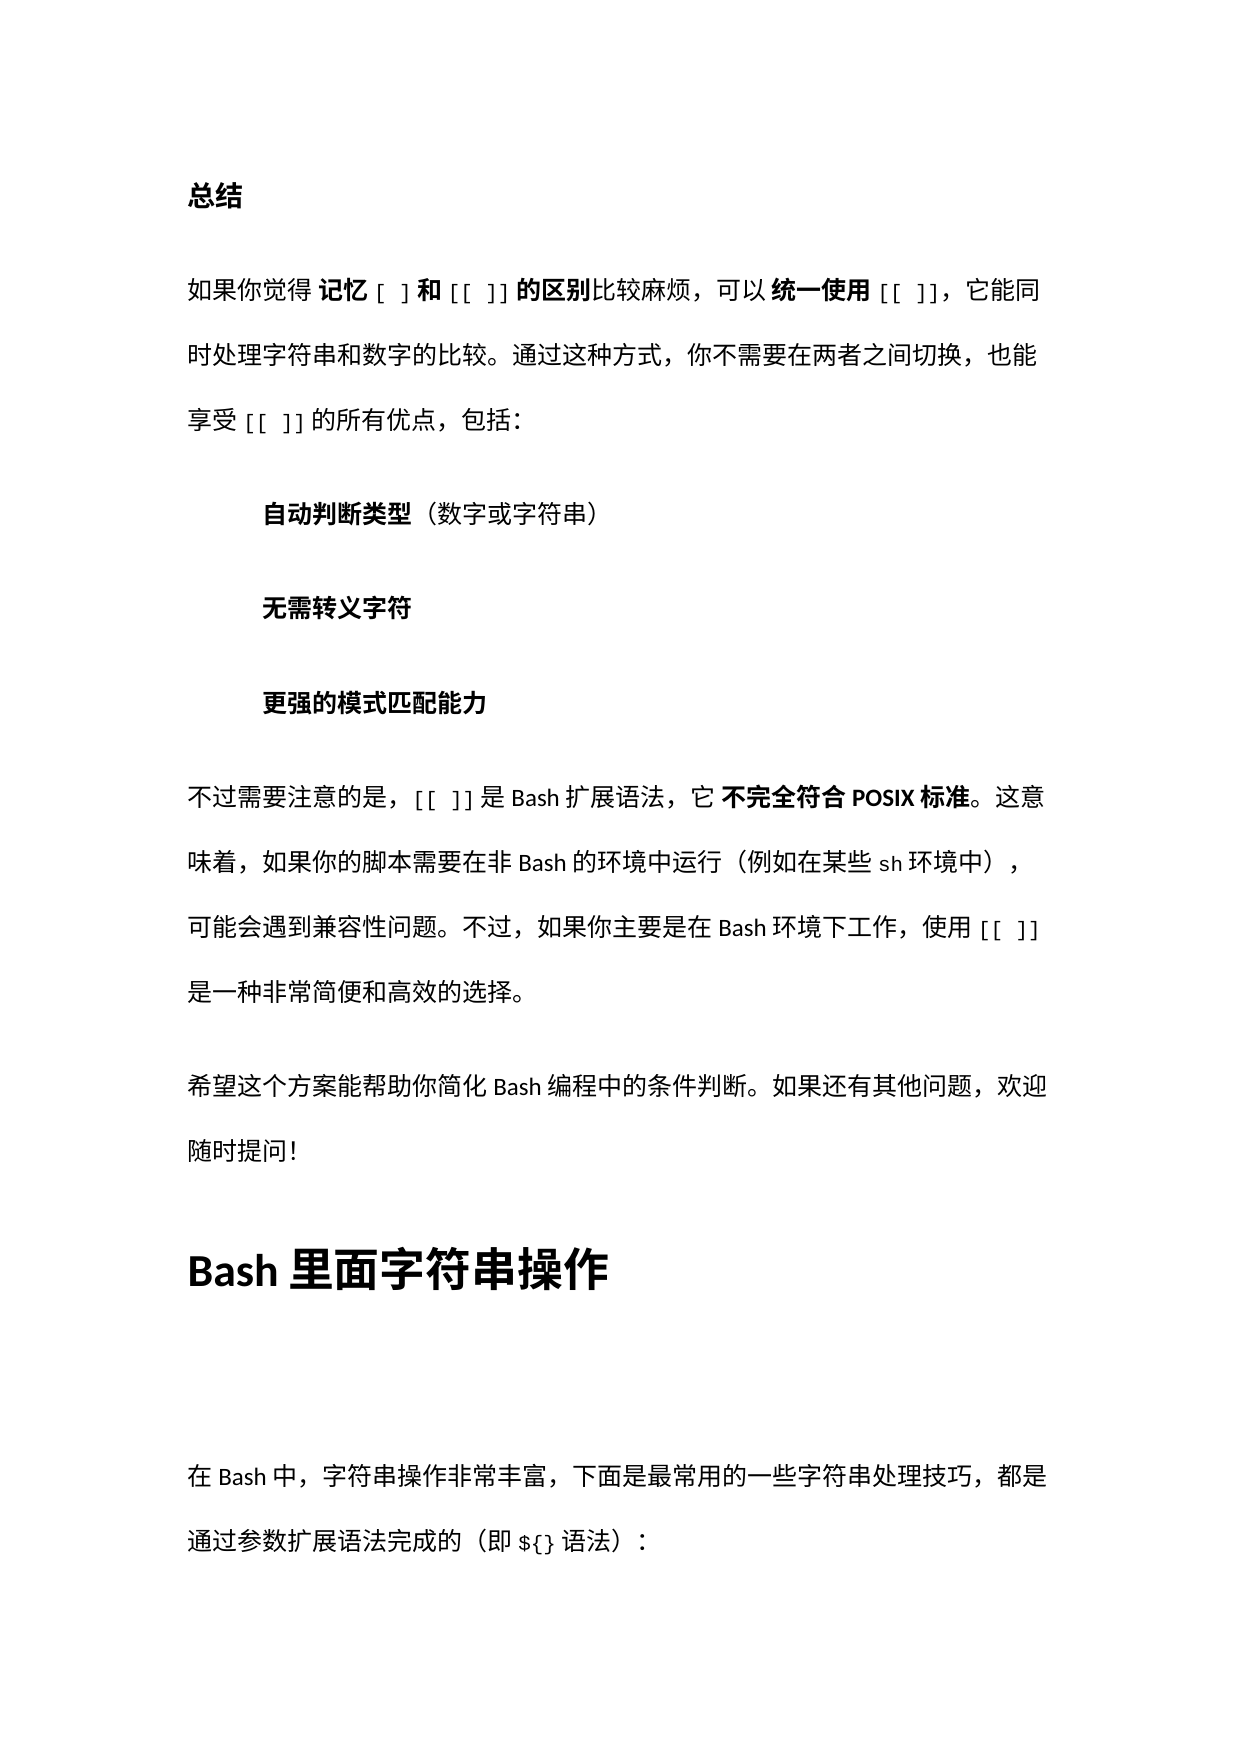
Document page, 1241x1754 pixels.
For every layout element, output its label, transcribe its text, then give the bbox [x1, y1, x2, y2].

text 希望这个方案能帮助你简化 Bash 编程中的条件判断。如果还有其他问题，欢迎随时提问！ [187, 1052, 1053, 1182]
text 不过需要注意的是，[[ ]] 是 Bash 扩展语法，它 不完全符合 POSIX 标准。这意味着，如果你的脚本需要在非 Bash 的环境中运行（例如在某些 sh 环境中），可能会遇到兼容性问题。不过，如果你主要是在 Bash 环境下工作，使用 [[ ]] 是一种非常简便和高效的选择。 [187, 763, 1053, 1023]
text 在 Bash 中，字符串操作非常丰富，下面是最常用的一些字符串处理技巧，都是通过参数扩展语法完成的（即 ${} 语法）： [187, 1442, 1053, 1572]
text 更强的模式匹配能力 [262, 669, 1053, 734]
text 无需转义字符 [262, 574, 1053, 639]
subtitle Bash里面字符串操作 [187, 1217, 1053, 1315]
text 如果你觉得 记忆 [ ] 和 [[ ]] 的区别比较麻烦，可以 统一使用 [[ ]]，它能同时处理字符串和数字的比较。通过这种方式，你不需要在两者之间切换，也能享受 [[ ]] 的所有优点，包括： [187, 256, 1053, 451]
text 自动判断类型（数字或字符串） [262, 480, 1053, 545]
subtitle 总结 [187, 162, 1053, 227]
